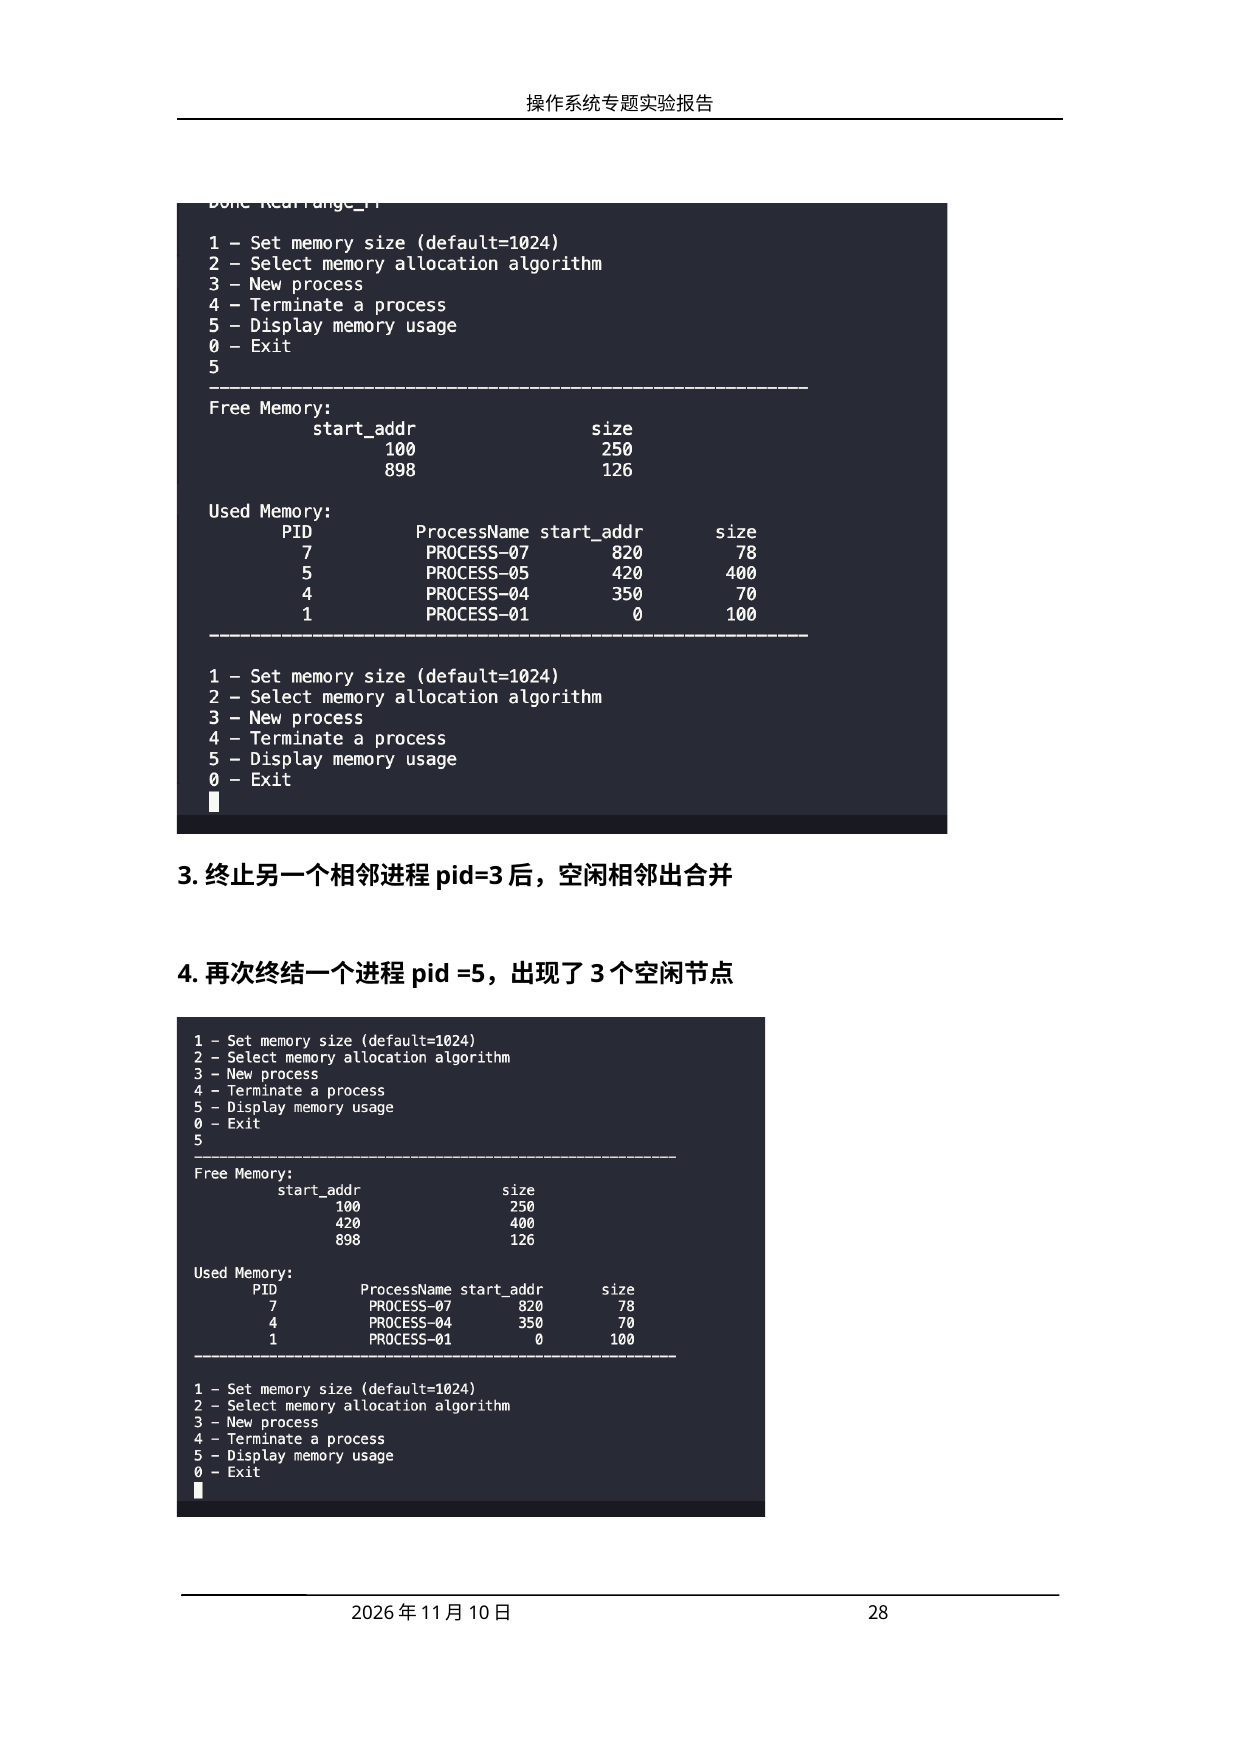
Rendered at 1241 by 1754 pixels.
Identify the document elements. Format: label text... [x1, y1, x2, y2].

picture [176, 1017, 766, 1517]
picture [176, 203, 948, 834]
text 4. 再次终结一个进程 pid =5，出现了3个空闲节点 [177, 939, 1063, 1004]
